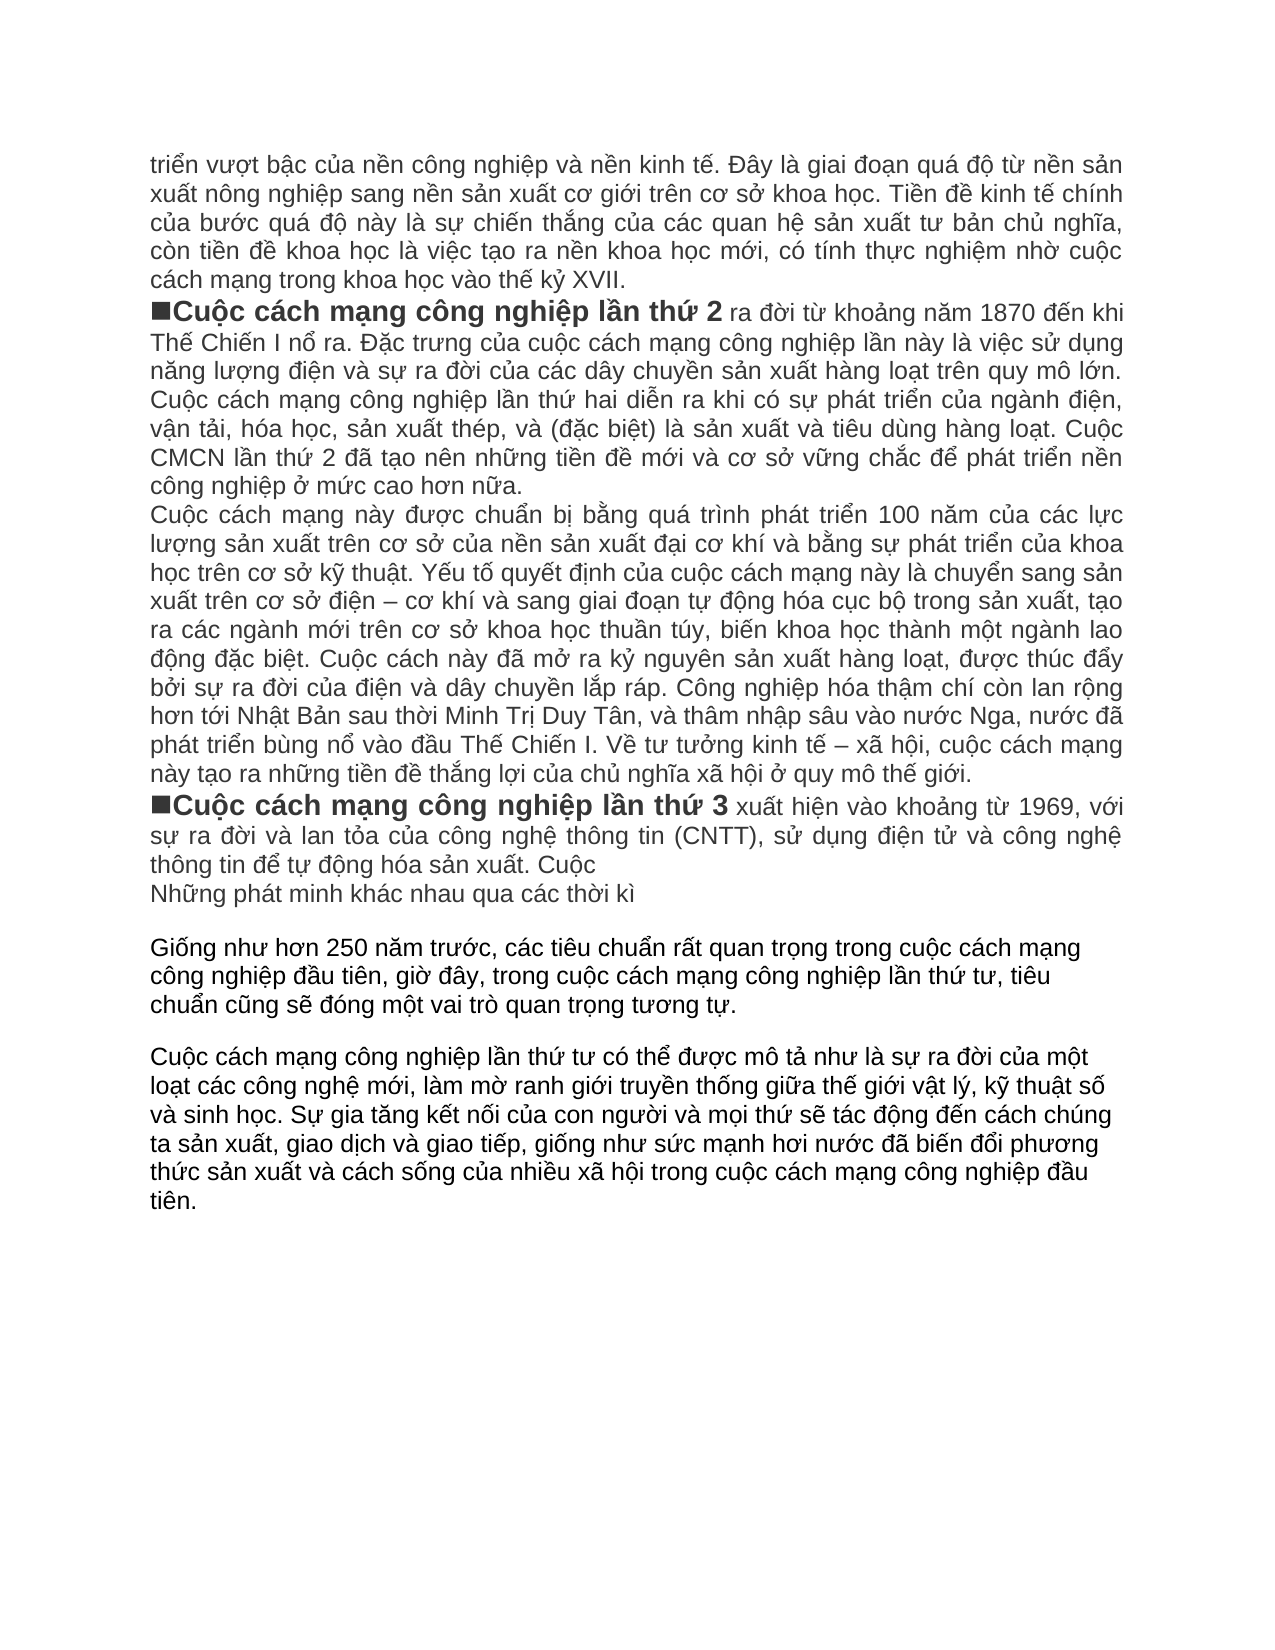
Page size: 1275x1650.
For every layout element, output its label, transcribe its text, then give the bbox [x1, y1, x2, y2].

text Giống như hơn 250 năm trước, các tiêu chuẩn rất quan trọng trong cuộc cách mạng công nghiệp đầu tiên, giờ đây, trong cuộc cách mạng công nghiệp lần thứ tư, tiêu chuẩn cũng sẽ đóng một vai trò quan trọng tương tự. [150, 933, 1125, 1019]
text Những phát minh khác nhau qua các thời kì [150, 879, 1125, 907]
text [150, 150, 1125, 294]
text Cuộc cách mạng công nghiệp lần thứ 3 xuất hiện vào khoảng từ 1969, với sự ra đời và lan tỏa của công nghệ thông tin (CNTT), sử dụng điện tử và công nghệ thông tin để tự động hóa sản xuất. Cuộc [150, 787, 1125, 879]
text Cuộc cách mạng này được chuẩn bị bằng quá trình phát triển 100 năm của các lực lượng sản xuất trên cơ sở của nền sản xuất đại cơ khí và bằng sự phát triển của khoa học trên cơ sở kỹ thuật. Yếu tố quyết định của cuộc cách mạng này là chuyển sang sản xuất trên cơ sở điện – cơ khí và sang giai đoạn tự động hóa cục bộ trong sản xuất, tạo ra các ngành mới trên cơ sở khoa học thuần túy, biến khoa học thành một ngành lao động đặc biệt. Cuộc cách này đã mở ra kỷ nguyên sản xuất hàng loạt, được thúc đẩy bởi sự ra đời của điện và dây chuyền lắp ráp. Công nghiệp hóa thậm chí còn lan rộng hơn tới Nhật Bản sau thời Minh Trị Duy Tân, và thâm nhập sâu vào nước Nga, nước đã phát triển bùng nổ vào đầu Thế Chiến I. Về tư tưởng kinh tế – xã hội, cuộc cách mạng này tạo ra những tiền đề thắng lợi của chủ nghĩa xã hội ở quy mô thế giới. [150, 500, 1125, 787]
text Cuộc cách mạng công nghiệp lần thứ tư có thể được mô tả như là sự ra đời của một loạt các công nghệ mới, làm mờ ranh giới truyền thống giữa thế giới vật lý, kỹ thuật số và sinh học. Sự gia tăng kết nối của con người và mọi thứ sẽ tác động đến cách chúng ta sản xuất, giao dịch và giao tiếp, giống như sức mạnh hơi nước đã biến đổi phương thức sản xuất và cách sống của nhiều xã hội trong cuộc cách mạng công nghiệp đầu tiên. [150, 1042, 1125, 1215]
text Cuộc cách mạng công nghiệp lần thứ 2 ra đời từ khoảng năm 1870 đến khi Thế Chiến I nổ ra. Đặc trưng của cuộc cách mạng công nghiệp lần này là việc sử dụng năng lượng điện và sự ra đời của các dây chuyền sản xuất hàng loạt trên quy mô lớn. Cuộc cách mạng công nghiệp lần thứ hai diễn ra khi có sự phát triển của ngành điện, vận tải, hóa học, sản xuất thép, và (đặc biệt) là sản xuất và tiêu dùng hàng loạt. Cuộc CMCN lần thứ 2 đã tạo nên những tiền đề mới và cơ sở vững chắc để phát triển nền công nghiệp ở mức cao hơn nữa. [150, 294, 1125, 500]
